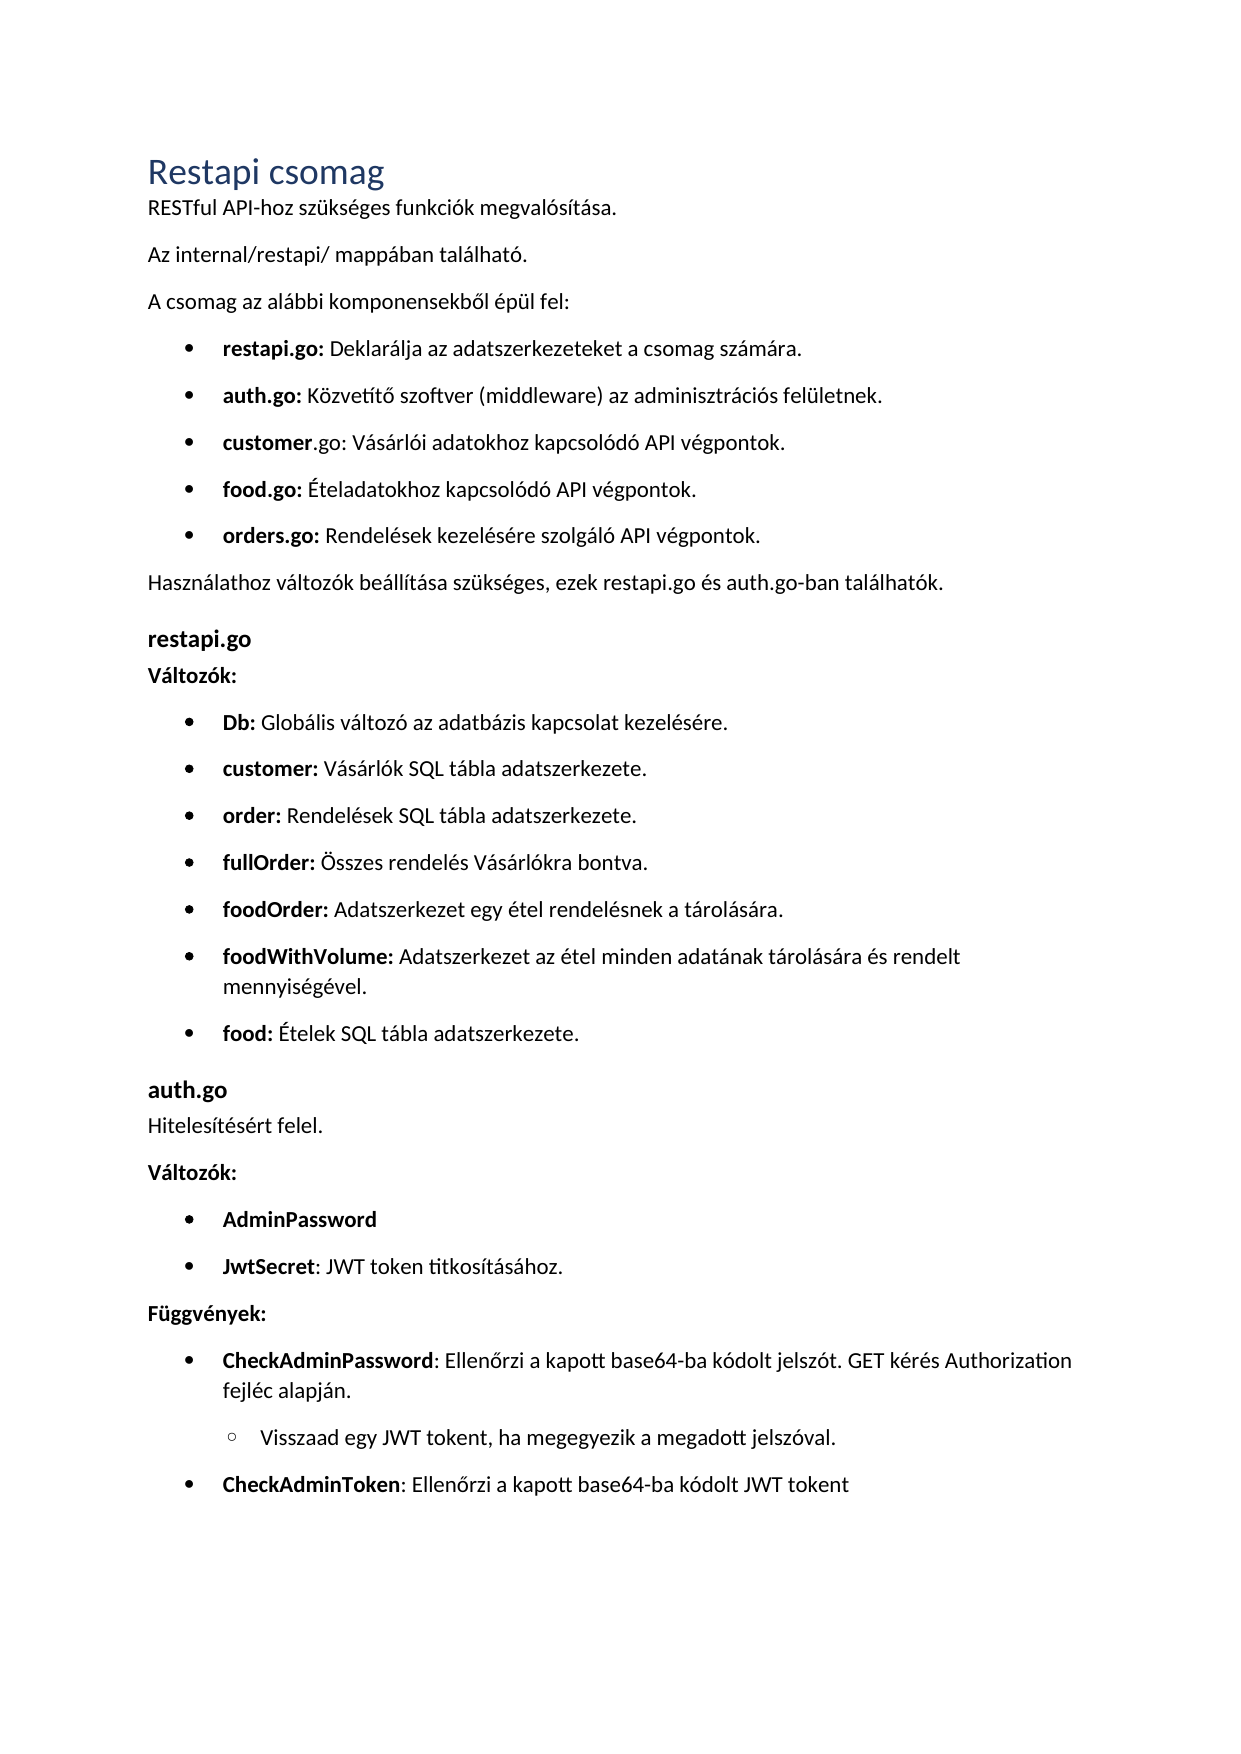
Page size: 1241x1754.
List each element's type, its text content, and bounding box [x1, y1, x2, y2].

text Az internal/restapi/ mappában található. [148, 240, 1093, 268]
text Hitelesítésért felel. [148, 1111, 1093, 1139]
list foodOrder: Adatszerkezet egy étel rendelésnek a tárolására. [185, 895, 1093, 923]
list Db: Globális változó az adatbázis kapcsolat kezelésére. [185, 708, 1093, 736]
list AdminPassword [185, 1205, 1093, 1233]
subtitle Restapi csomag [148, 148, 1093, 193]
subtitle restapi.go [148, 624, 1093, 654]
list customer.go: Vásárlói adatokhoz kapcsolódó API végpontok. [185, 428, 1093, 456]
list fullOrder: Összes rendelés Vásárlókra bontva. [185, 848, 1093, 876]
list Visszaad egy JWT tokent, ha megegyezik a megadott jelszóval. [223, 1423, 1093, 1451]
list CheckAdminPassword: Ellenőrzi a kapott base64-ba kódolt jelszót. GET kérés Authorization fejléc alapján. [185, 1346, 1093, 1404]
list orders.go: Rendelések kezelésére szolgáló API végpontok. [185, 522, 1093, 549]
list food.go: Ételadatokhoz kapcsolódó API végpontok. [185, 475, 1093, 503]
text Változók: [148, 661, 1093, 689]
list foodWithVolume: Adatszerkezet az étel minden adatának tárolására és rendelt mennyiségével. [185, 942, 1093, 1000]
list CheckAdminToken: Ellenőrzi a kapott base64-ba kódolt JWT tokent [185, 1470, 1093, 1498]
list order: Rendelések SQL tábla adatszerkezete. [185, 801, 1093, 829]
list food: Ételek SQL tábla adatszerkezete. [185, 1019, 1093, 1047]
list restapi.go: Deklarálja az adatszerkezeteket a csomag számára. [185, 334, 1093, 362]
text Használathoz változók beállítása szükséges, ezek restapi.go és auth.go-ban találhatók. [148, 568, 1093, 596]
list auth.go: Közvetítő szoftver (middleware) az adminisztrációs felületnek. [185, 381, 1093, 409]
text Függvények: [148, 1299, 1093, 1327]
text Változók: [148, 1158, 1093, 1186]
list customer: Vásárlók SQL tábla adatszerkezete. [185, 754, 1093, 782]
text A csomag az alábbi komponensekből épül fel: [148, 287, 1093, 315]
text RESTful API-hoz szükséges funkciók megvalósítása. [148, 193, 1093, 221]
list JwtSecret: JWT token titkosításához. [185, 1252, 1093, 1280]
subtitle auth.go [148, 1074, 1093, 1105]
